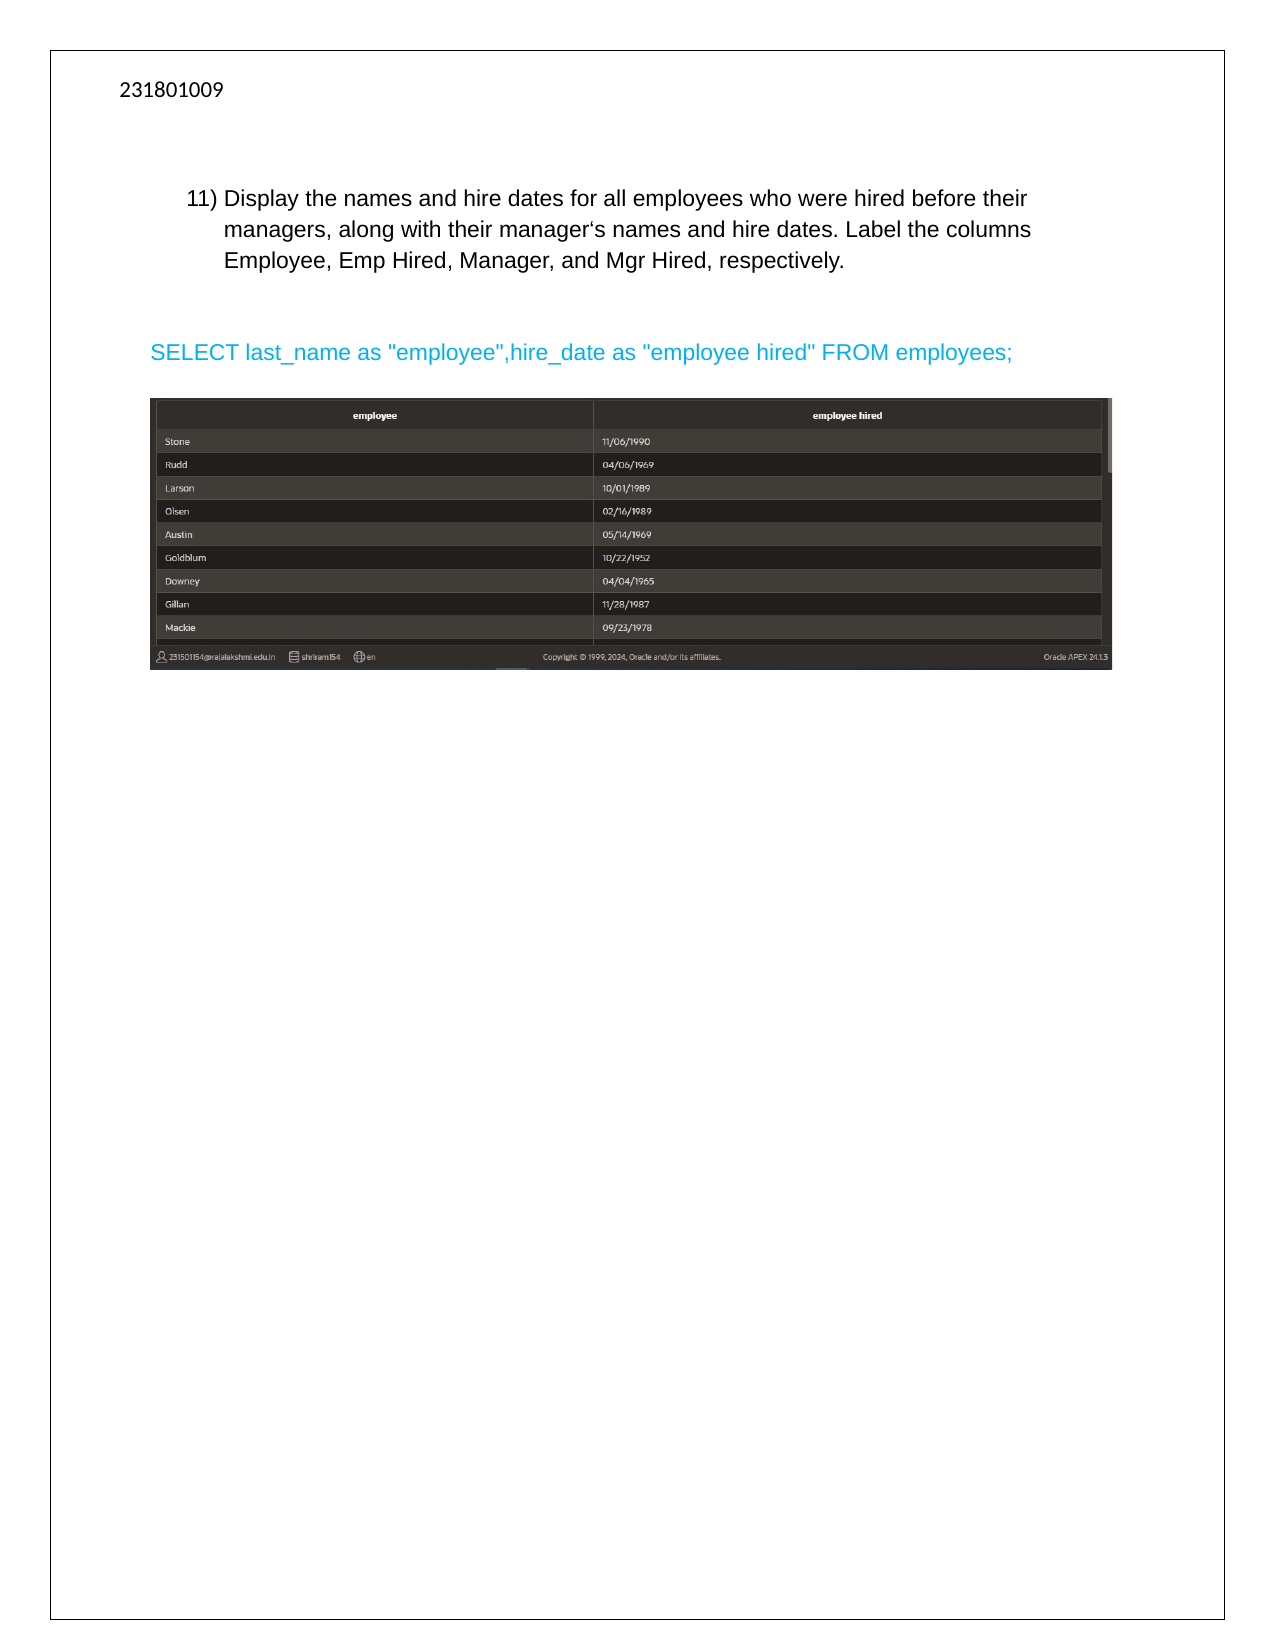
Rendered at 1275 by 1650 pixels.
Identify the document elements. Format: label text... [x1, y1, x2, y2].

picture [150, 398, 1113, 670]
list Display the names and hire dates for all employees who were hired before their managers, along with their manager‘s names and hire dates. Label the columns Employee, Emp Hired, Manager, and Mgr Hired, respectively. [186, 184, 1129, 273]
text SELECT last_name as "employee",hire_date as "employee hired" FROM employees; [150, 339, 1154, 365]
